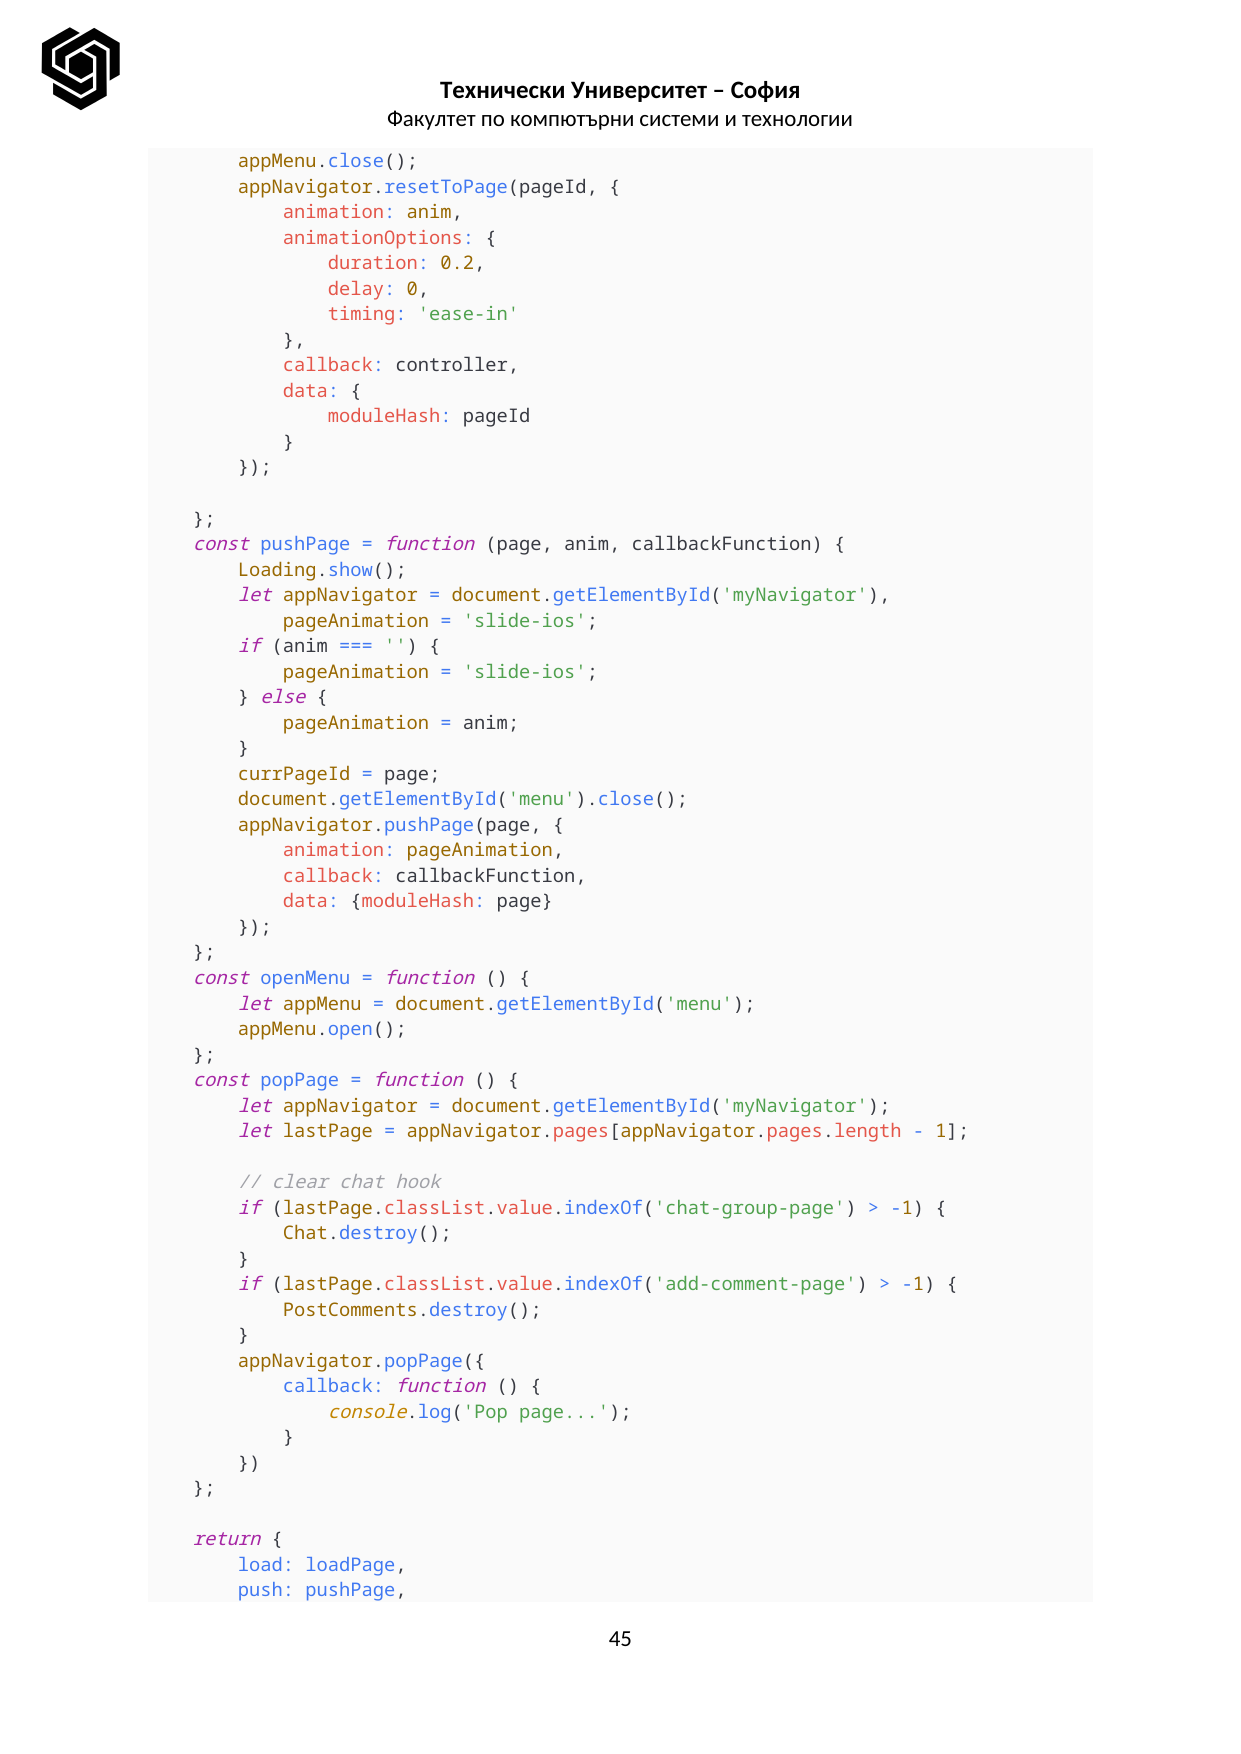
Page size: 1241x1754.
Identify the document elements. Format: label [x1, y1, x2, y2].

picture [38, 24, 123, 113]
text [148, 148, 1093, 1602]
